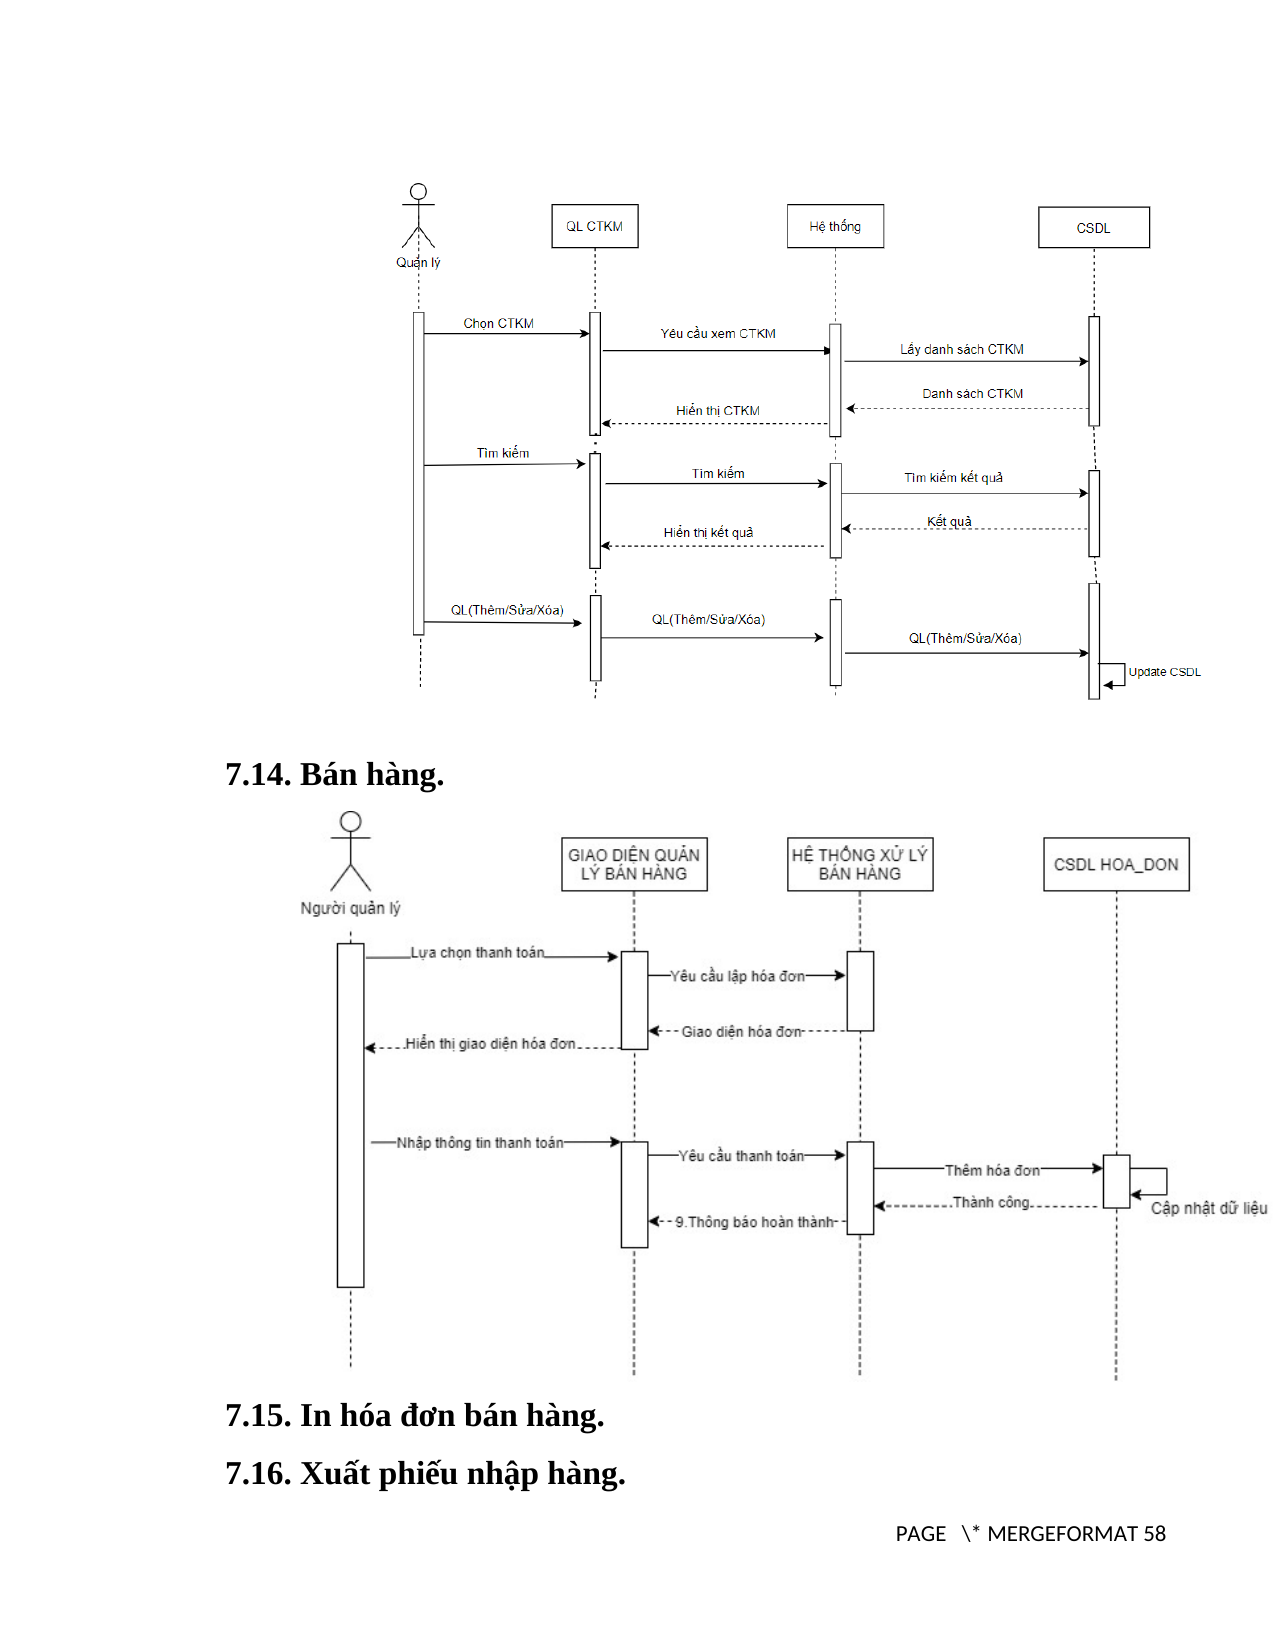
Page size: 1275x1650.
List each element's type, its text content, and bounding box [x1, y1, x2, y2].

list Xuất phiếu nhập hàng. [225, 1453, 1167, 1491]
picture [300, 150, 1275, 741]
list Bán hàng. [225, 754, 1167, 792]
list In hóa đơn bán hàng. [225, 1396, 1167, 1434]
picture [300, 811, 1275, 1382]
